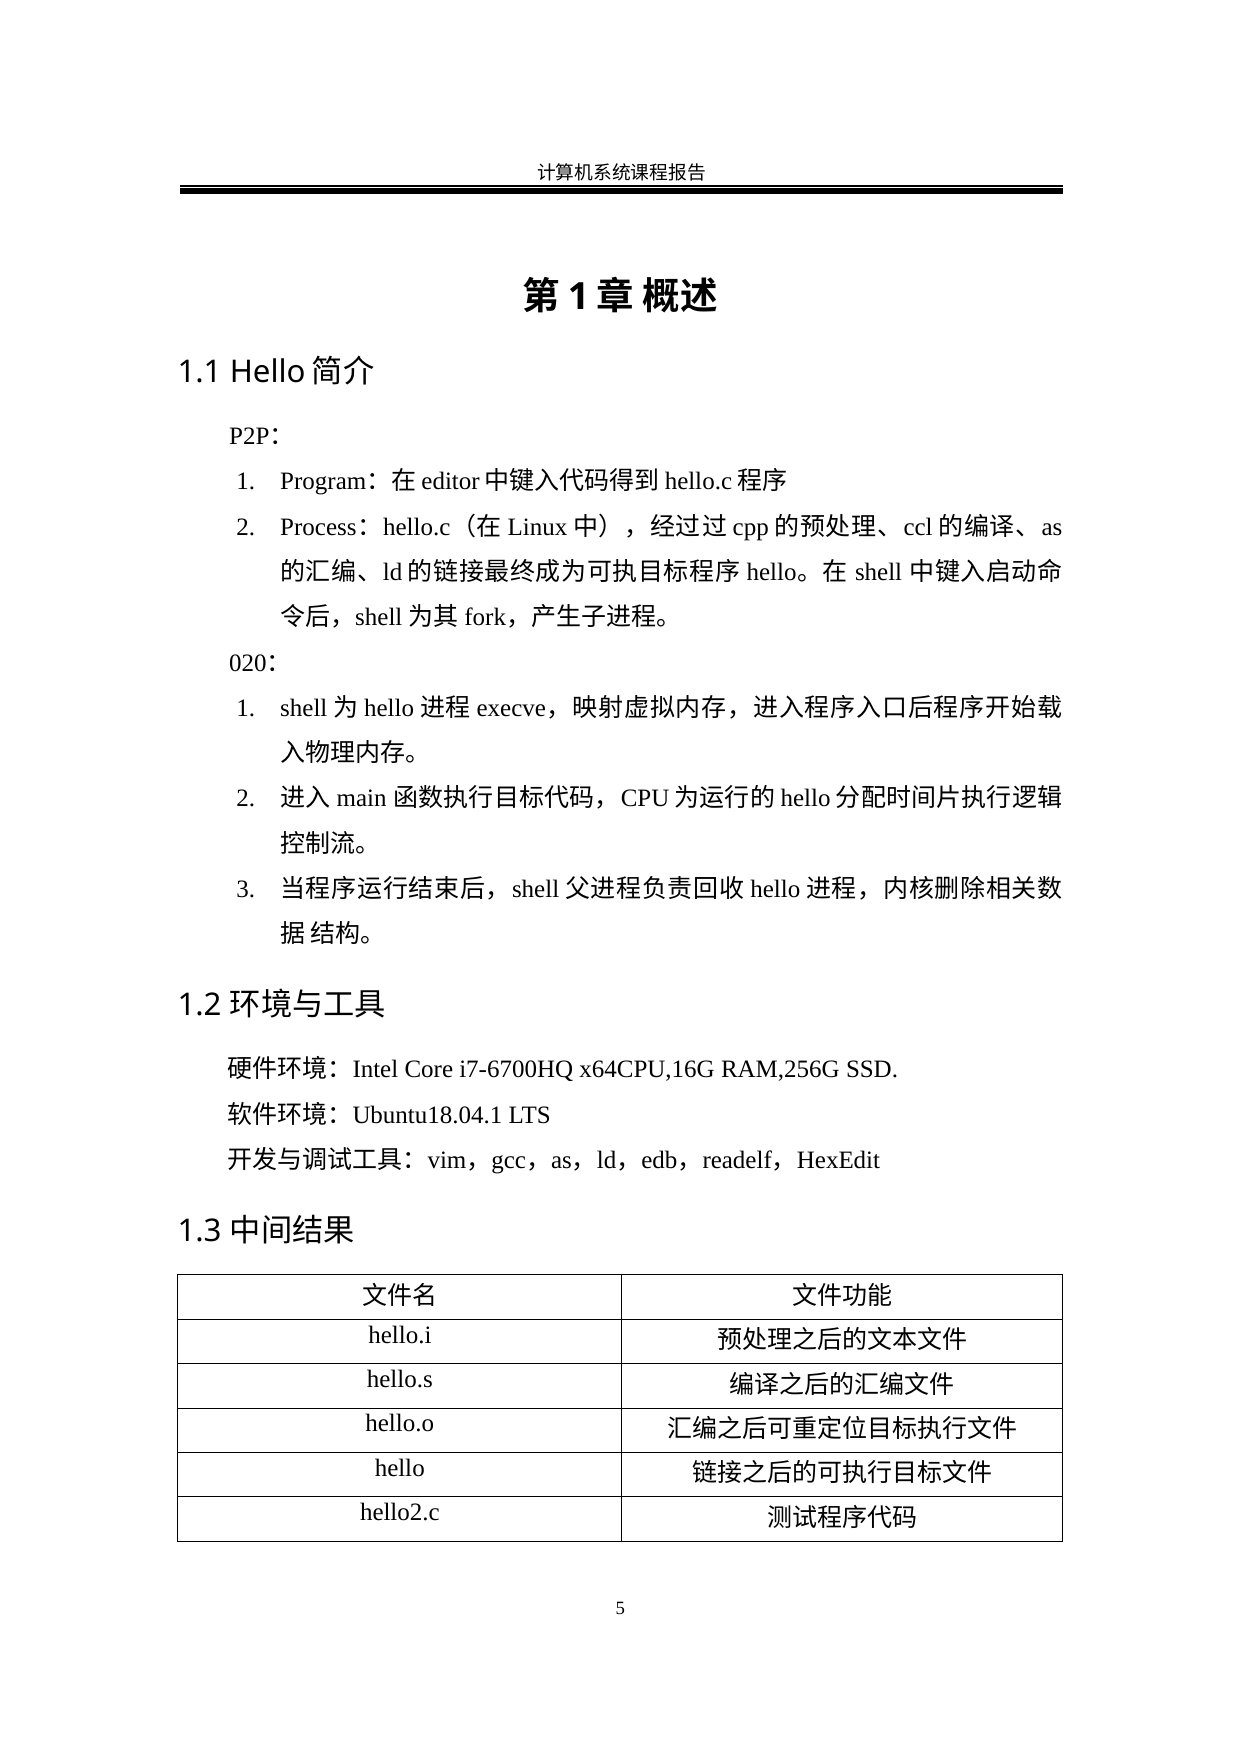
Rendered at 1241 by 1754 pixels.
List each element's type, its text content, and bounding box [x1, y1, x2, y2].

table_cell 测试程序代码 [622, 1497, 1062, 1541]
text 软件环境：Ubuntu18.04.1 LTS [177, 1094, 1063, 1130]
text 020： [229, 642, 1063, 678]
subtitle 1.3 中间结果 [177, 1210, 1063, 1249]
table_cell hello2.c [178, 1497, 621, 1541]
list shell为hello进程execve，映射虚拟内存，进入程序入口后程序开始载入物理内存。 [236, 687, 1063, 769]
list 进入 main 函数执行目标代码，CPU为运行的hello分配时间片执行逻辑 控制流。 [236, 778, 1063, 859]
text 开发与调试工具：vim，gcc，as，ld，edb，readelf，HexEdit [177, 1139, 1063, 1176]
list Process：hello.c（在Linux中），经过过cpp的预处理、ccl的编译、as的汇编、ld的链接最终成为可执目标程序hello。在 shell 中键入启动命令后，shell 为其 fork，产生子进程。 [236, 506, 1063, 633]
text 硬件环境：Intel Core i7-6700HQ x64CPU,16G RAM,256G SSD. [177, 1049, 1063, 1085]
table_header 文件功能 [622, 1275, 1062, 1319]
table_cell 链接之后的可执行目标文件 [622, 1453, 1062, 1496]
list Program：在editor中键入代码得到hello.c程序 [236, 461, 1063, 497]
table_cell 编译之后的汇编文件 [622, 1364, 1062, 1407]
subtitle 1.1 Hello简介 [177, 351, 1063, 390]
table_cell 预处理之后的文本文件 [622, 1320, 1062, 1363]
table_cell hello.o [178, 1409, 621, 1452]
list 当程序运行结束后，shell父进程负责回收hello进程，内核删除相关数据 结构。 [236, 868, 1063, 950]
table_cell hello [178, 1453, 621, 1496]
table_header 文件名 [178, 1275, 621, 1319]
table_cell hello.i [178, 1320, 621, 1363]
table_cell hello.s [178, 1364, 621, 1407]
subtitle 第1章 概述 [177, 242, 1063, 326]
text P2P： [177, 415, 1063, 452]
subtitle 1.2 环境与工具 [177, 984, 1063, 1024]
table_cell 汇编之后可重定位目标执行文件 [622, 1409, 1062, 1452]
